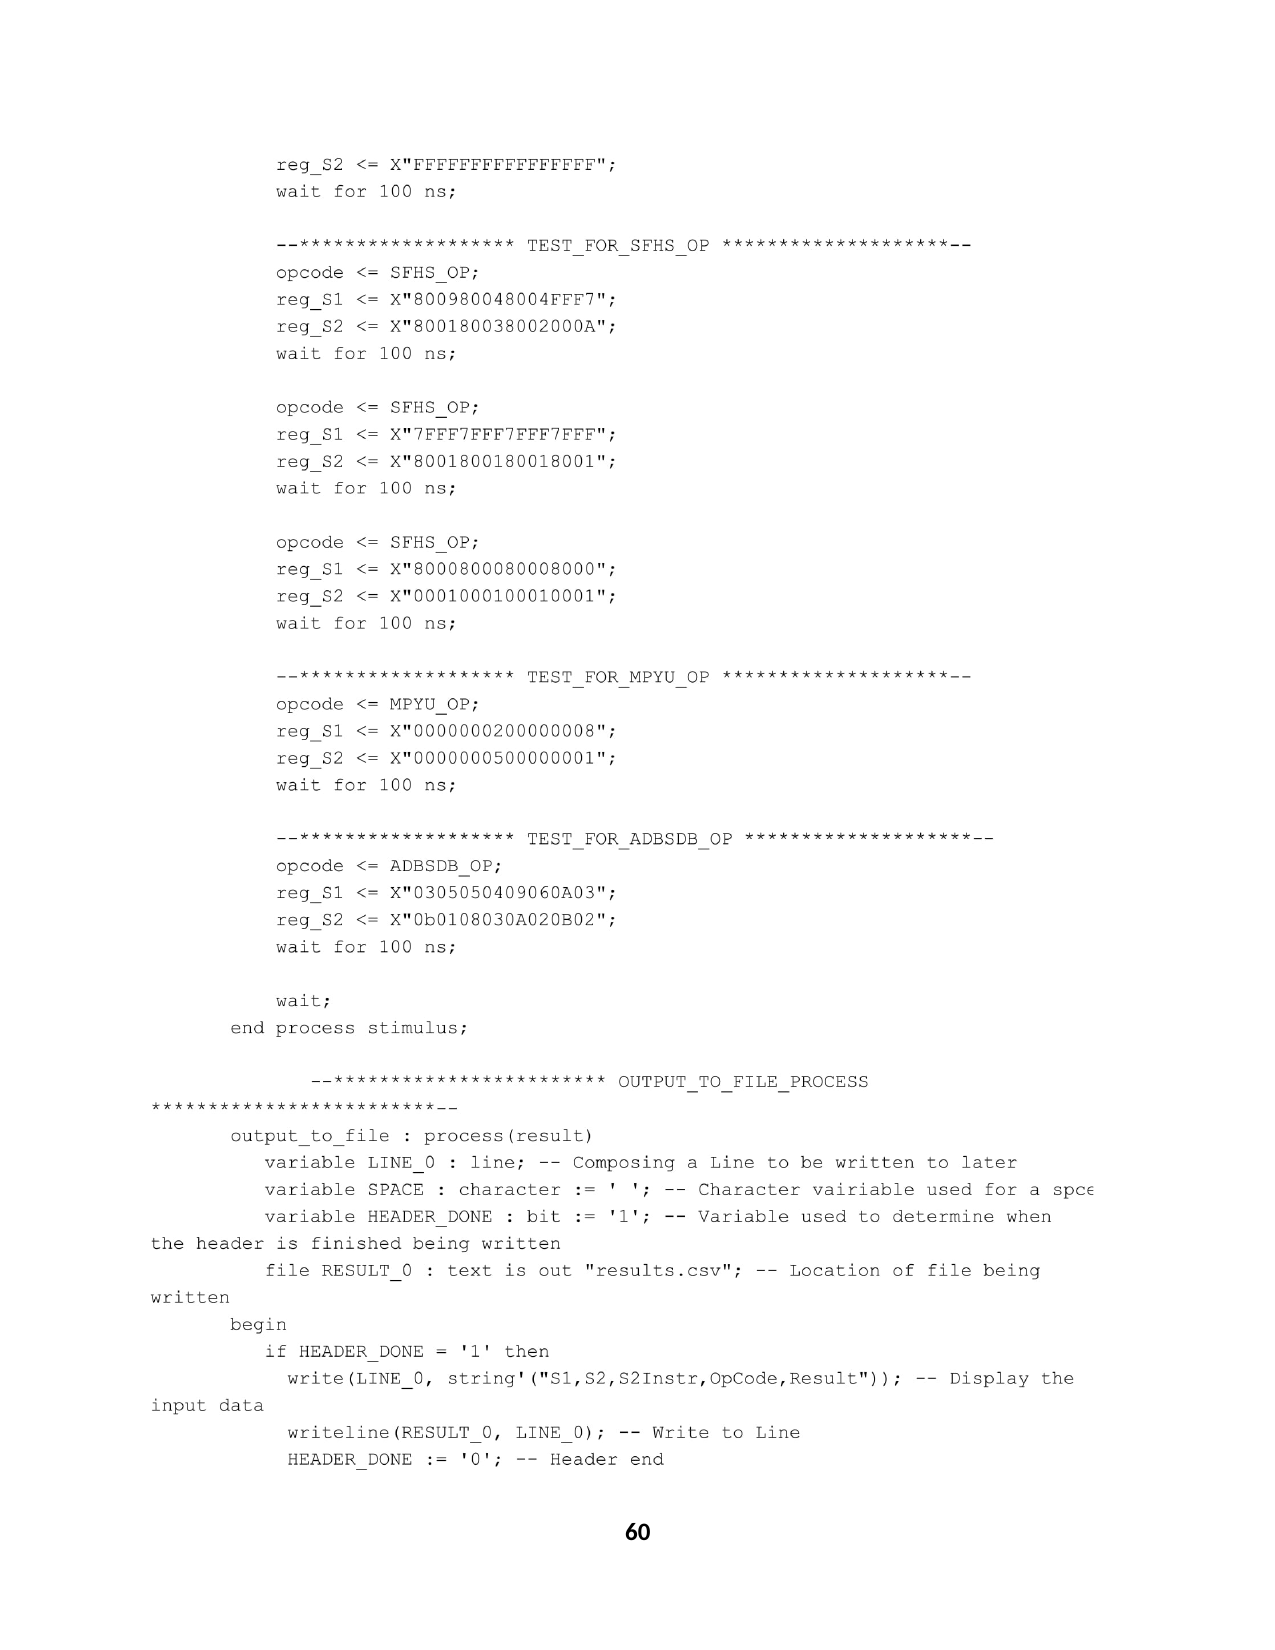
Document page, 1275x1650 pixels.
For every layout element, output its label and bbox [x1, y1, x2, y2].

picture [150, 150, 1094, 1485]
